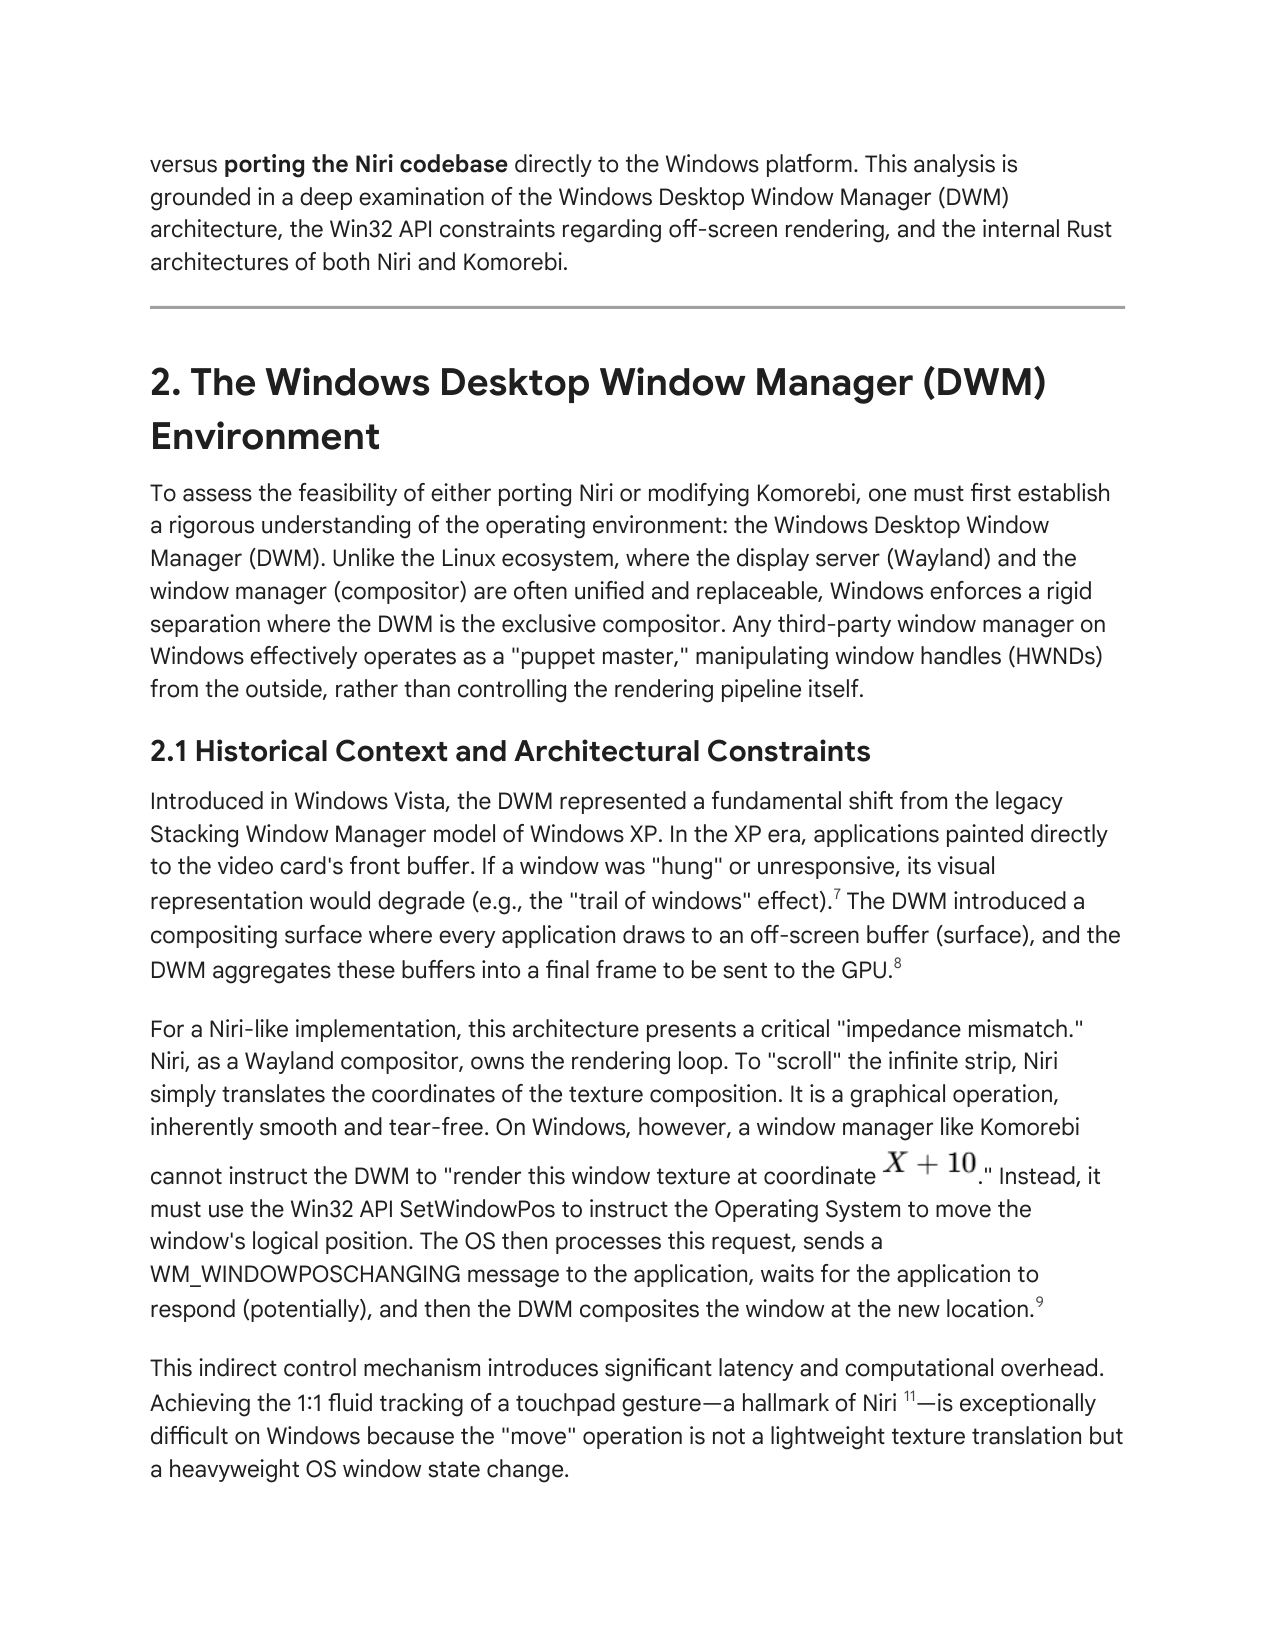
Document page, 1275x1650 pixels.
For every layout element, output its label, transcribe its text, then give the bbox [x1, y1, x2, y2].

subtitle 2.1 Historical Context and Architectural Constraints [150, 733, 1125, 769]
text Introduced in Windows Vista, the DWM represented a fundamental shift from the legacy Stacking Window Manager model of Windows XP. In the XP era, applications painted directly to the video card's front buffer. If a window was "hung" or unresponsive, its visual representation would degrade (e.g., the "trail of windows" effect).7 The DWM introduced a compositing surface where every application draws to an off-screen buffer (surface), and the DWM aggregates these buffers into a final frame to be sent to the GPU.8 [150, 787, 1125, 985]
text For a Niri-like implementation, this architecture presents a critical "impedance mismatch." Niri, as a Wayland compositor, owns the rendering loop. To "scroll" the infinite strip, Niri simply translates the coordinates of the texture composition. It is a graphical operation, inherently smooth and tear-free. On Windows, however, a window manager like Komorebi cannot instruct the DWM to "render this window texture at coordinate ." Instead, it must use the Win32 API SetWindowPos to instruct the Operating System to move the window's logical position. The OS then processes this request, sends a WM_WINDOWPOSCHANGING message to the application, waits for the application to respond (potentially), and then the DWM composites the window at the new location.9 [150, 1015, 1125, 1325]
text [150, 150, 1125, 277]
picture [882, 1145, 978, 1185]
text This indirect control mechanism introduces significant latency and computational overhead. Achieving the 1:1 fluid tracking of a touchpad gesture—a hallmark of Niri 11—is exceptionally difficult on Windows because the "move" operation is not a lightweight texture translation but a heavyweight OS window state change. [150, 1354, 1125, 1484]
subtitle 2. The Windows Desktop Window Manager (DWM) Environment [150, 309, 1125, 460]
text To assess the feasibility of either porting Niri or modifying Komorebi, one must first establish a rigorous understanding of the operating environment: the Windows Desktop Window Manager (DWM). Unlike the Linux ecosystem, where the display server (Wayland) and the window manager (compositor) are often unified and replaceable, Windows enforces a rigid separation where the DWM is the exclusive compositor. Any third-party window manager on Windows effectively operates as a "puppet master," manipulating window handles (HWNDs) from the outside, rather than controlling the rendering pipeline itself. [150, 479, 1125, 704]
